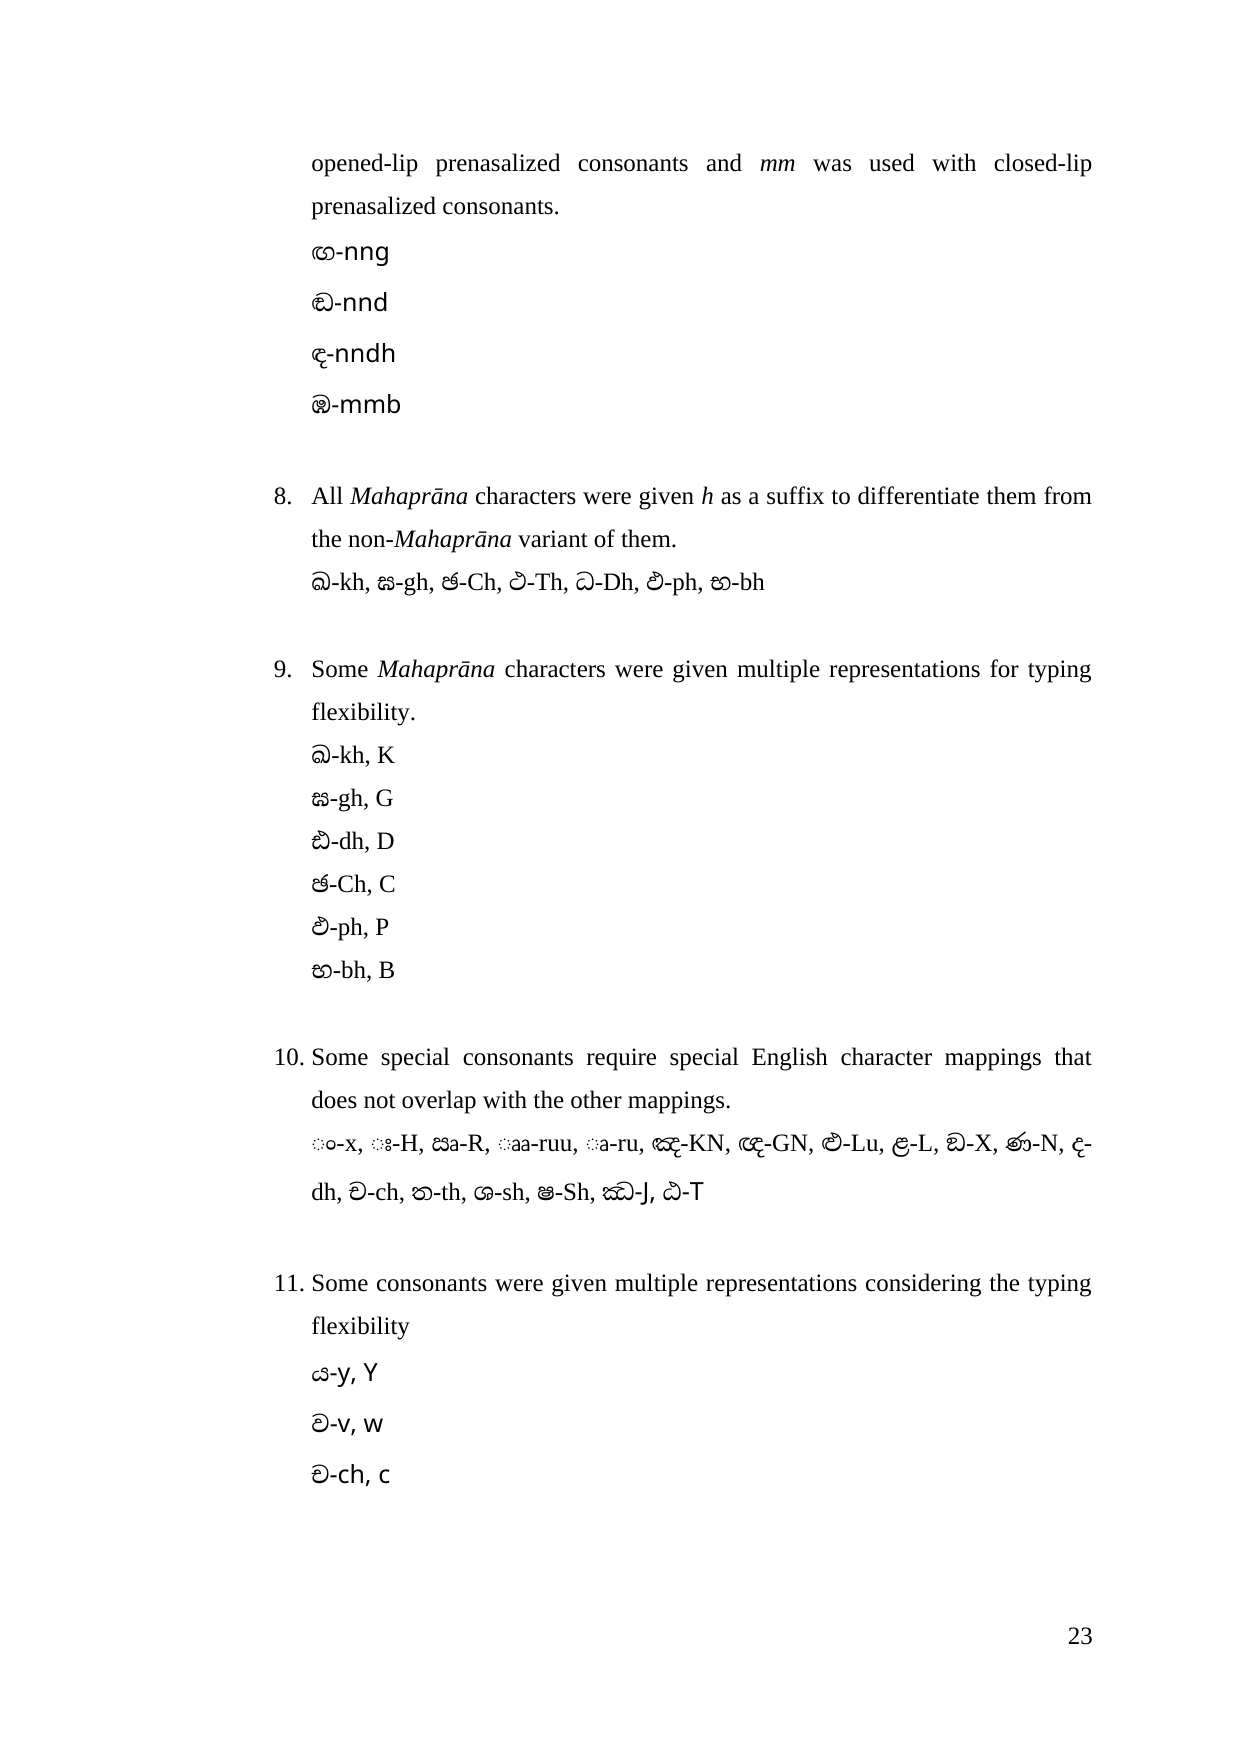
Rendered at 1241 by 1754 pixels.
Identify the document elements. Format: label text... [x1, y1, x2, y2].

list ඟ-nng [311, 234, 1092, 268]
list ව-v, w [311, 1405, 1092, 1439]
list All Mahaprāna characters were given h as a suffix to differentiate them from the non-Mahaprāna variant of them. [274, 481, 1092, 553]
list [274, 148, 1092, 219]
list ඹ-mmb [311, 387, 1092, 421]
list ච-ch, c [311, 1456, 1092, 1490]
list ඵ-ph, P [311, 912, 1092, 941]
list Some Mahaprāna characters were given multiple representations for typing flexibility. [274, 654, 1092, 726]
list Some special consonants require special English character mappings that does not overlap with the other mappings. [274, 1042, 1092, 1114]
list Some consonants were given multiple representations considering the typing flexibility [274, 1268, 1092, 1340]
list භ-bh, B [311, 956, 1092, 984]
list ඝ-gh, G [311, 783, 1092, 812]
list ය-y, Y [311, 1354, 1092, 1388]
list ඡ-Ch, C [311, 869, 1092, 898]
list ඛ-kh, ඝ-gh, ඡ-Ch, ථ-Th, ධ-Dh, ඵ-ph, භ-bh [311, 567, 1092, 596]
list ඳ-nndh [311, 336, 1092, 370]
list ඛ-kh, K [311, 740, 1092, 769]
list ඬ-nnd [311, 285, 1092, 319]
list ං-x, ඃ-H, ඍ-R, ෲ-ruu, ෘ-ru, ඤ-KN, ඥ-GN, ළු-Lu, ළ-L, ඞ-X, ණ-N, ද-dh, ච-ch, ත-th, ශ-sh, ෂ-Sh, ඣ-J, ඨ-T [311, 1128, 1092, 1208]
list ඪ-dh, D [311, 826, 1092, 855]
